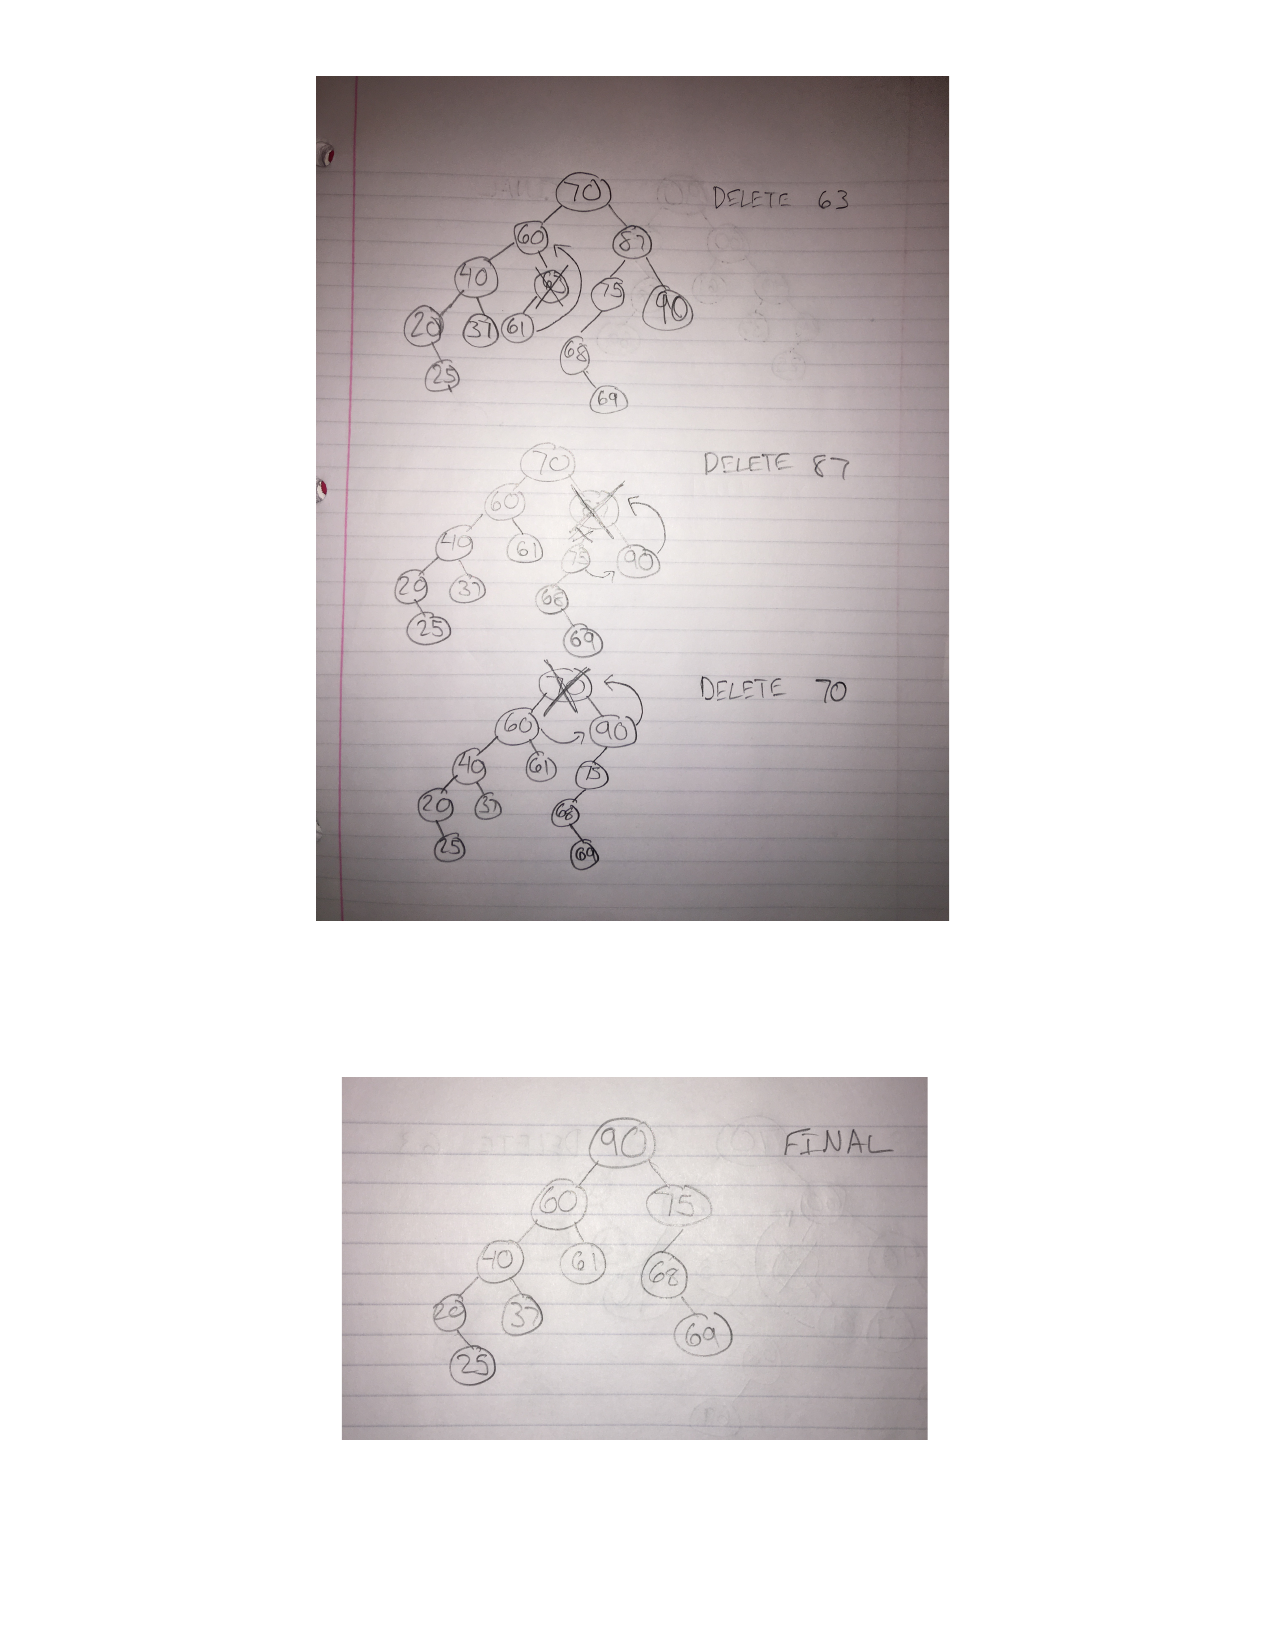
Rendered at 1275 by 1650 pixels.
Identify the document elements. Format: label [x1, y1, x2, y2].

picture [341, 1077, 928, 1440]
picture [316, 76, 950, 921]
